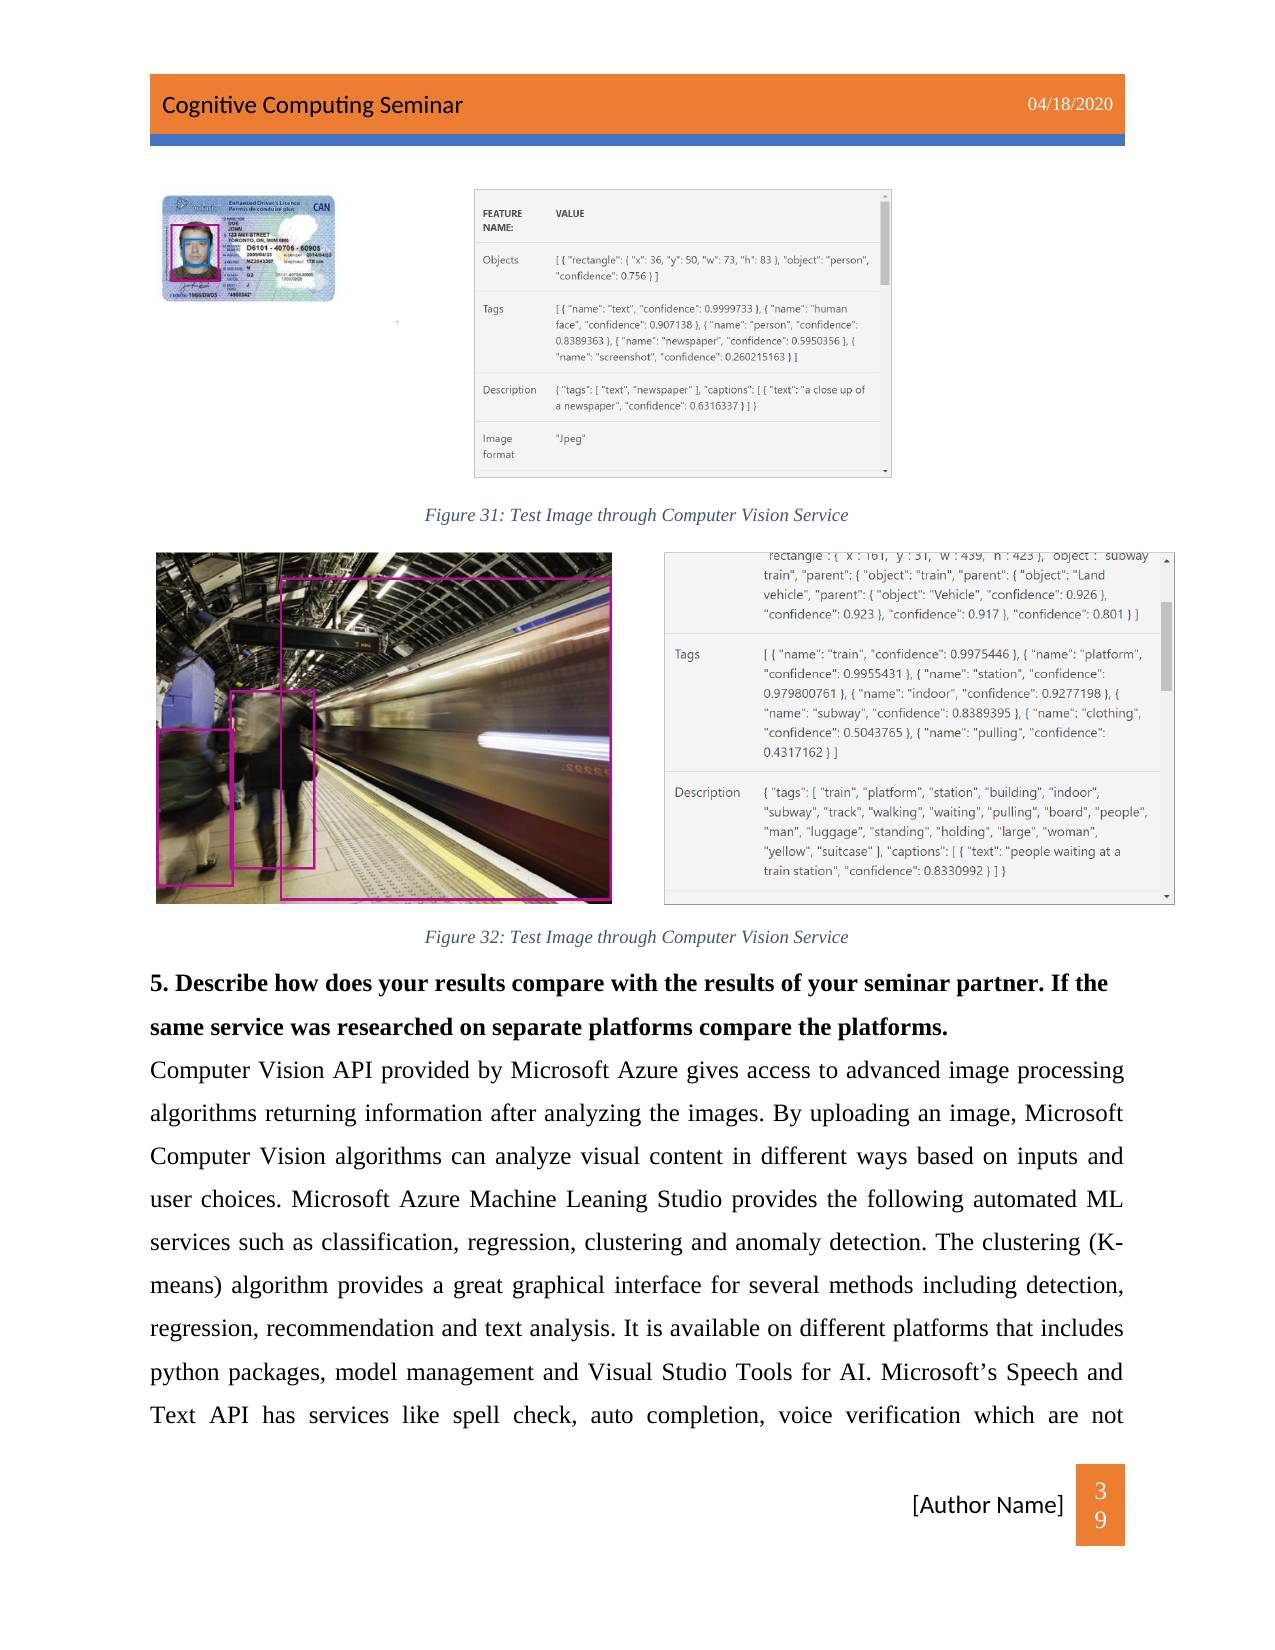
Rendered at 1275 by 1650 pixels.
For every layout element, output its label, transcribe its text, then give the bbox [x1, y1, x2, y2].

picture [150, 546, 1185, 911]
text 5. Describe how does your results compare with the results of your seminar partner. If the same service was researched on separate platforms compare the platforms. [150, 968, 1125, 1040]
picture [150, 176, 905, 489]
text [150, 1055, 1125, 1428]
text Figure 31: Test Image through Computer Vision Service [150, 503, 1125, 525]
text Figure 32: Test Image through Computer Vision Service [150, 926, 1125, 948]
